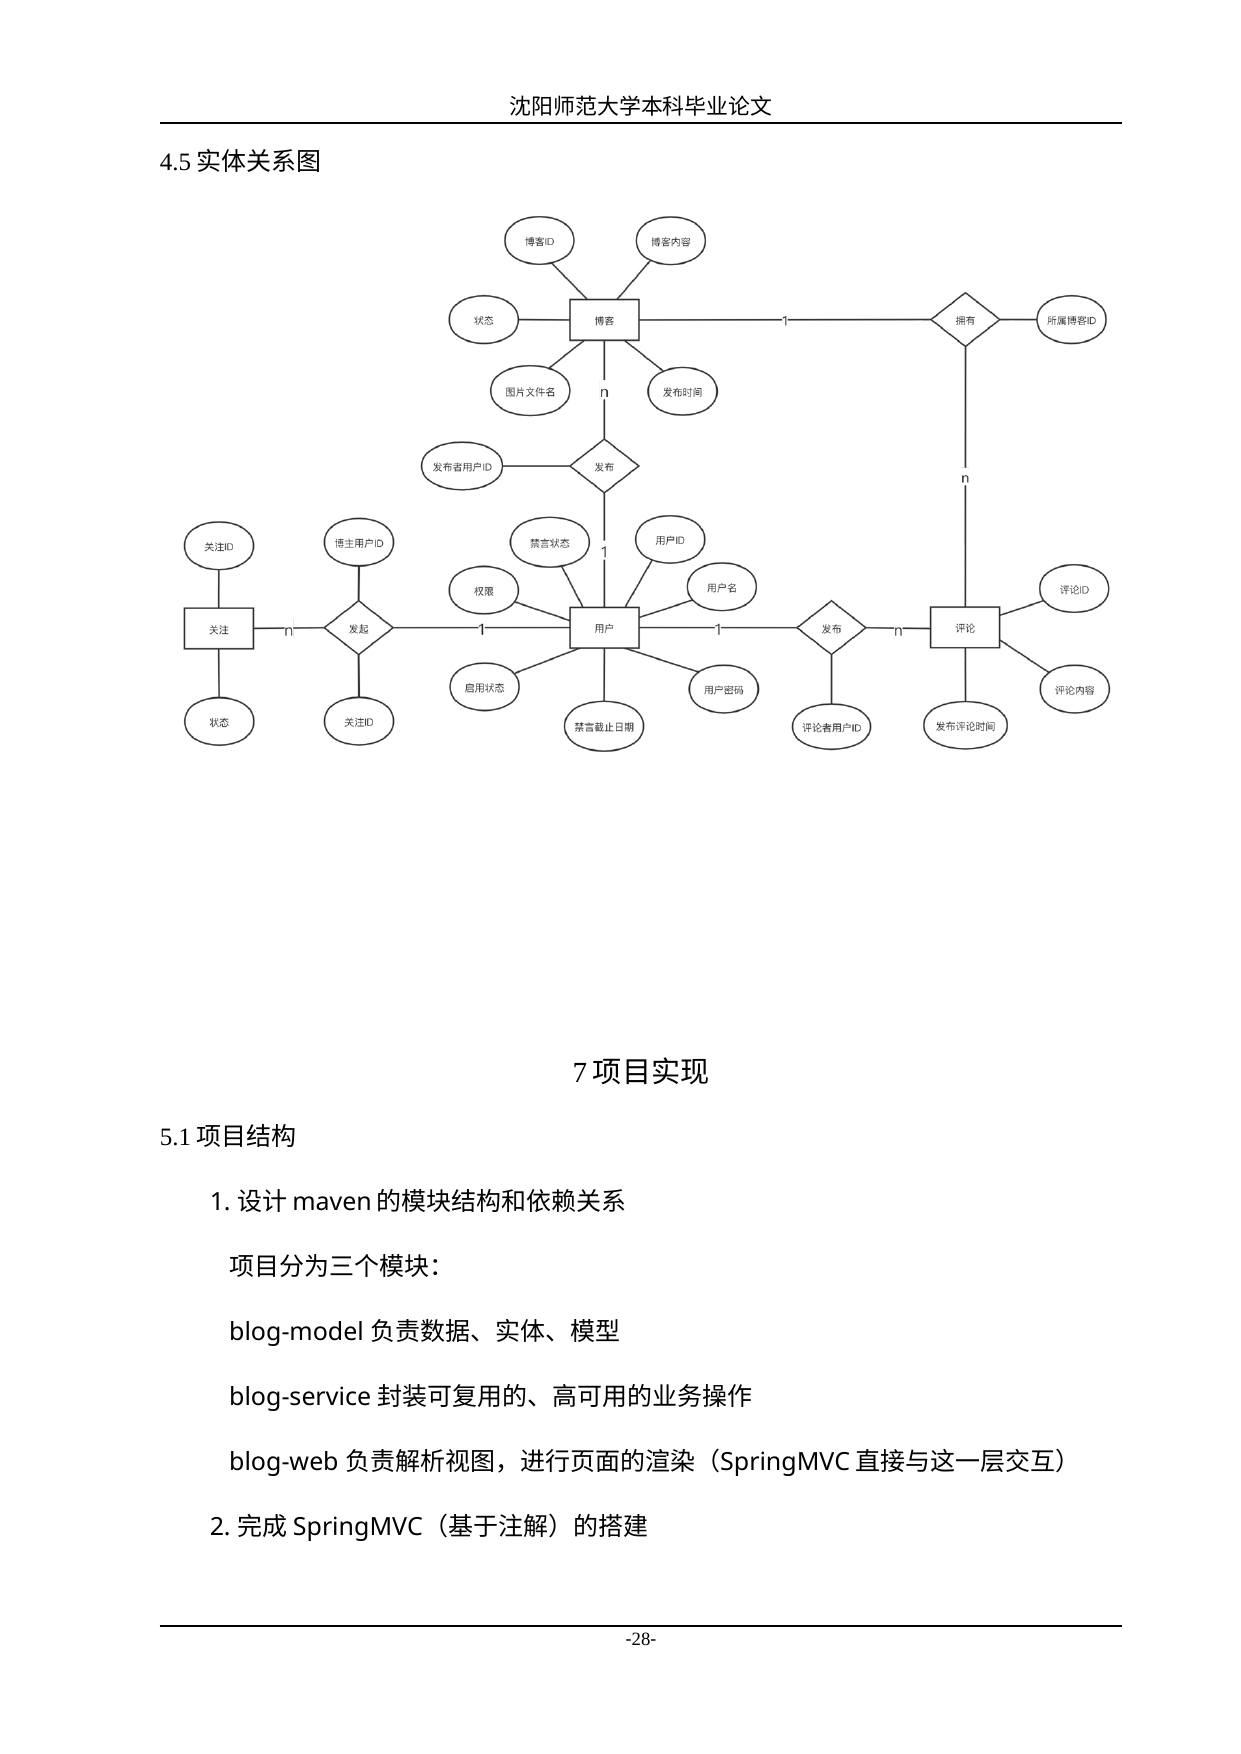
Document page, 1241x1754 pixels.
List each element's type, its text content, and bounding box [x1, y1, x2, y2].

text blog-model 负责数据、实体、模型 [159, 1297, 1122, 1362]
picture [71, 197, 1128, 961]
subtitle 7项目实现 [159, 1037, 1122, 1102]
text blog-service 封装可复用的、高可用的业务操作 [159, 1362, 1122, 1427]
subtitle 4.5实体关系图 [159, 127, 1122, 192]
text blog-web 负责解析视图，进行页面的渲染（SpringMVC直接与这一层交互） [159, 1427, 1122, 1492]
text 项目分为三个模块： [159, 1232, 1122, 1297]
text 2. 完成 SpringMVC（基于注解）的搭建 [159, 1492, 1122, 1557]
text 1. 设计maven的模块结构和依赖关系 [159, 1167, 1122, 1232]
